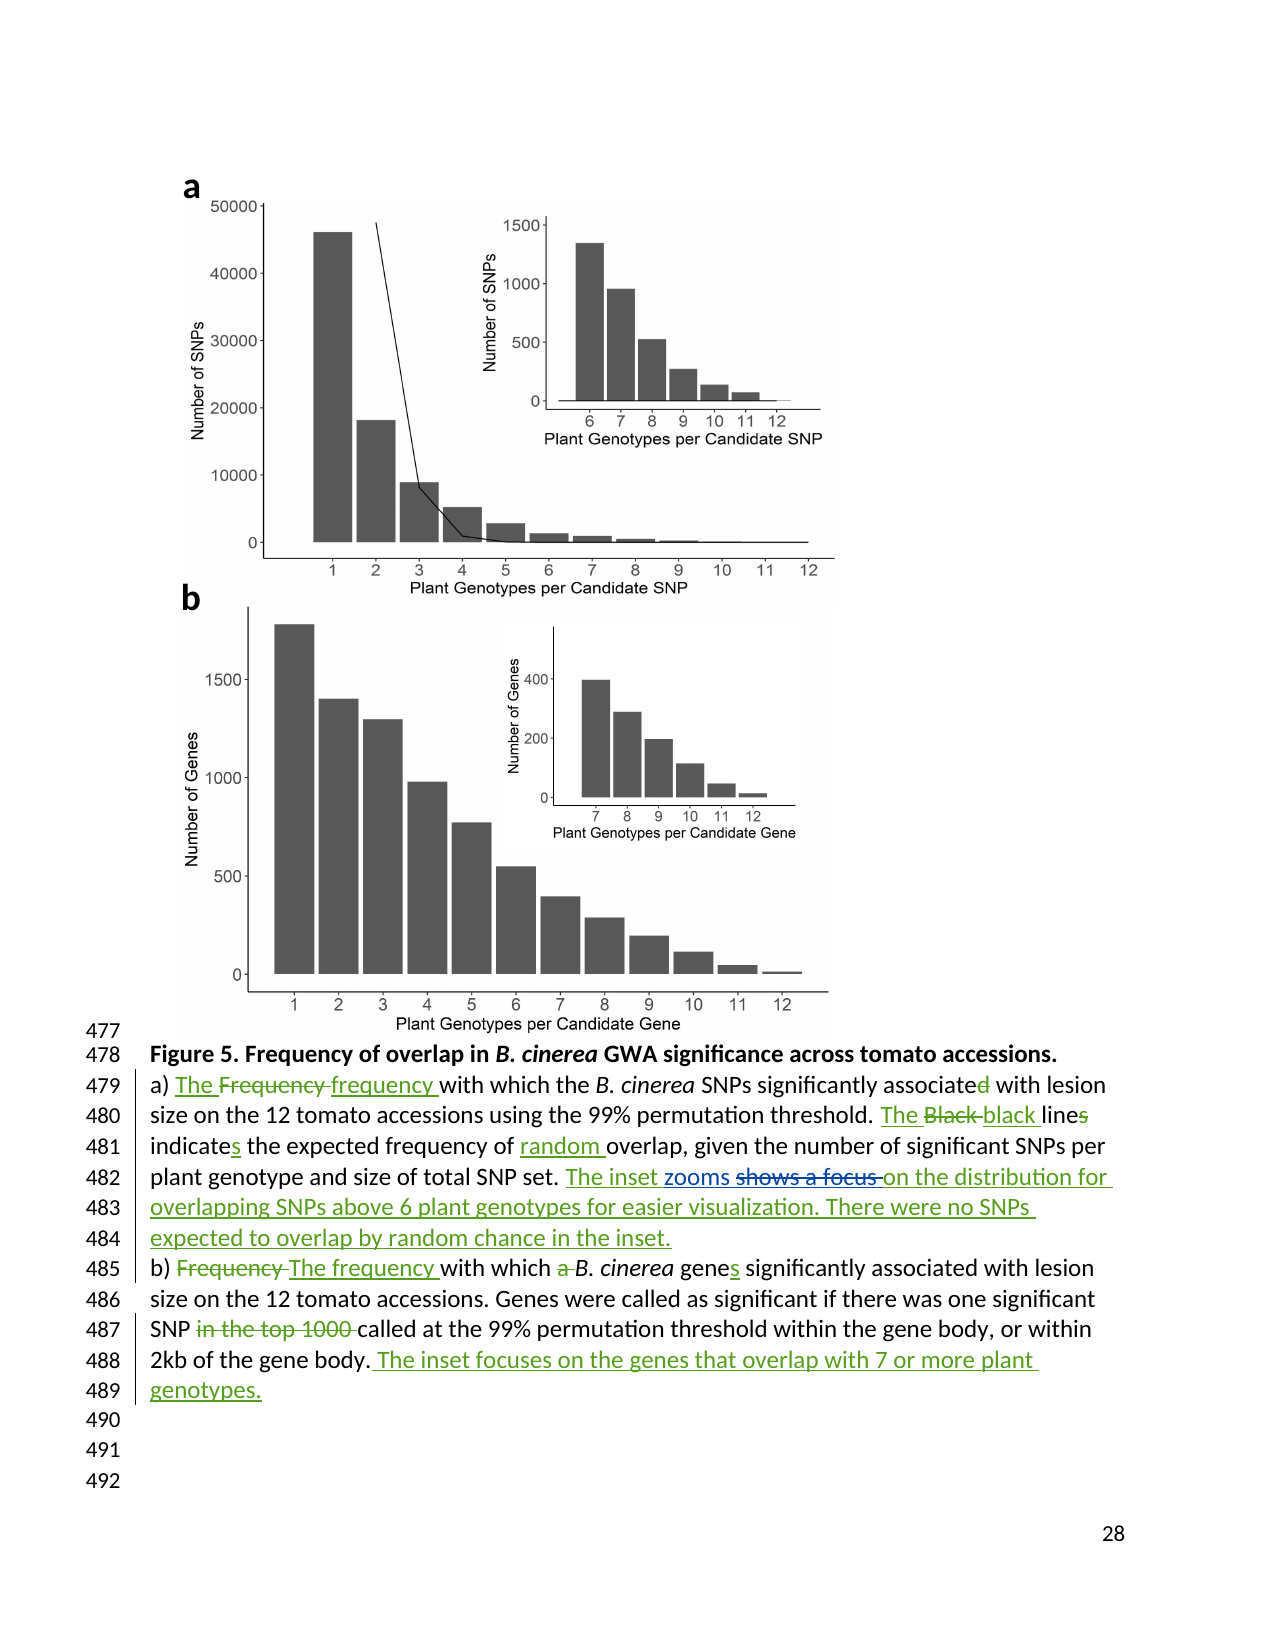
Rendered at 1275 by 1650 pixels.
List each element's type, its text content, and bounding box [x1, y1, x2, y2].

text a) with which the B. cinerea SNPs significantly associate with lesion size on the 12 tomato accessions using the 99% permutation threshold. line indicate the expected frequency of overlap, given the number of significant SNPs per plant genotype and size of total SNP set. [150, 1069, 1125, 1252]
text Figure 5. Frequency of overlap in B. cinerea GWA significance across tomato accessions. [150, 1039, 1125, 1069]
picture [187, 595, 194, 607]
text b) with which B. cinerea gene significantly associated with lesion size on the 12 tomato accessions. Genes were called as significant if there was one significant SNP called at the 99% permutation threshold within the gene body, or within 2kb of the gene body. [150, 1252, 1125, 1405]
picture [178, 197, 841, 1039]
